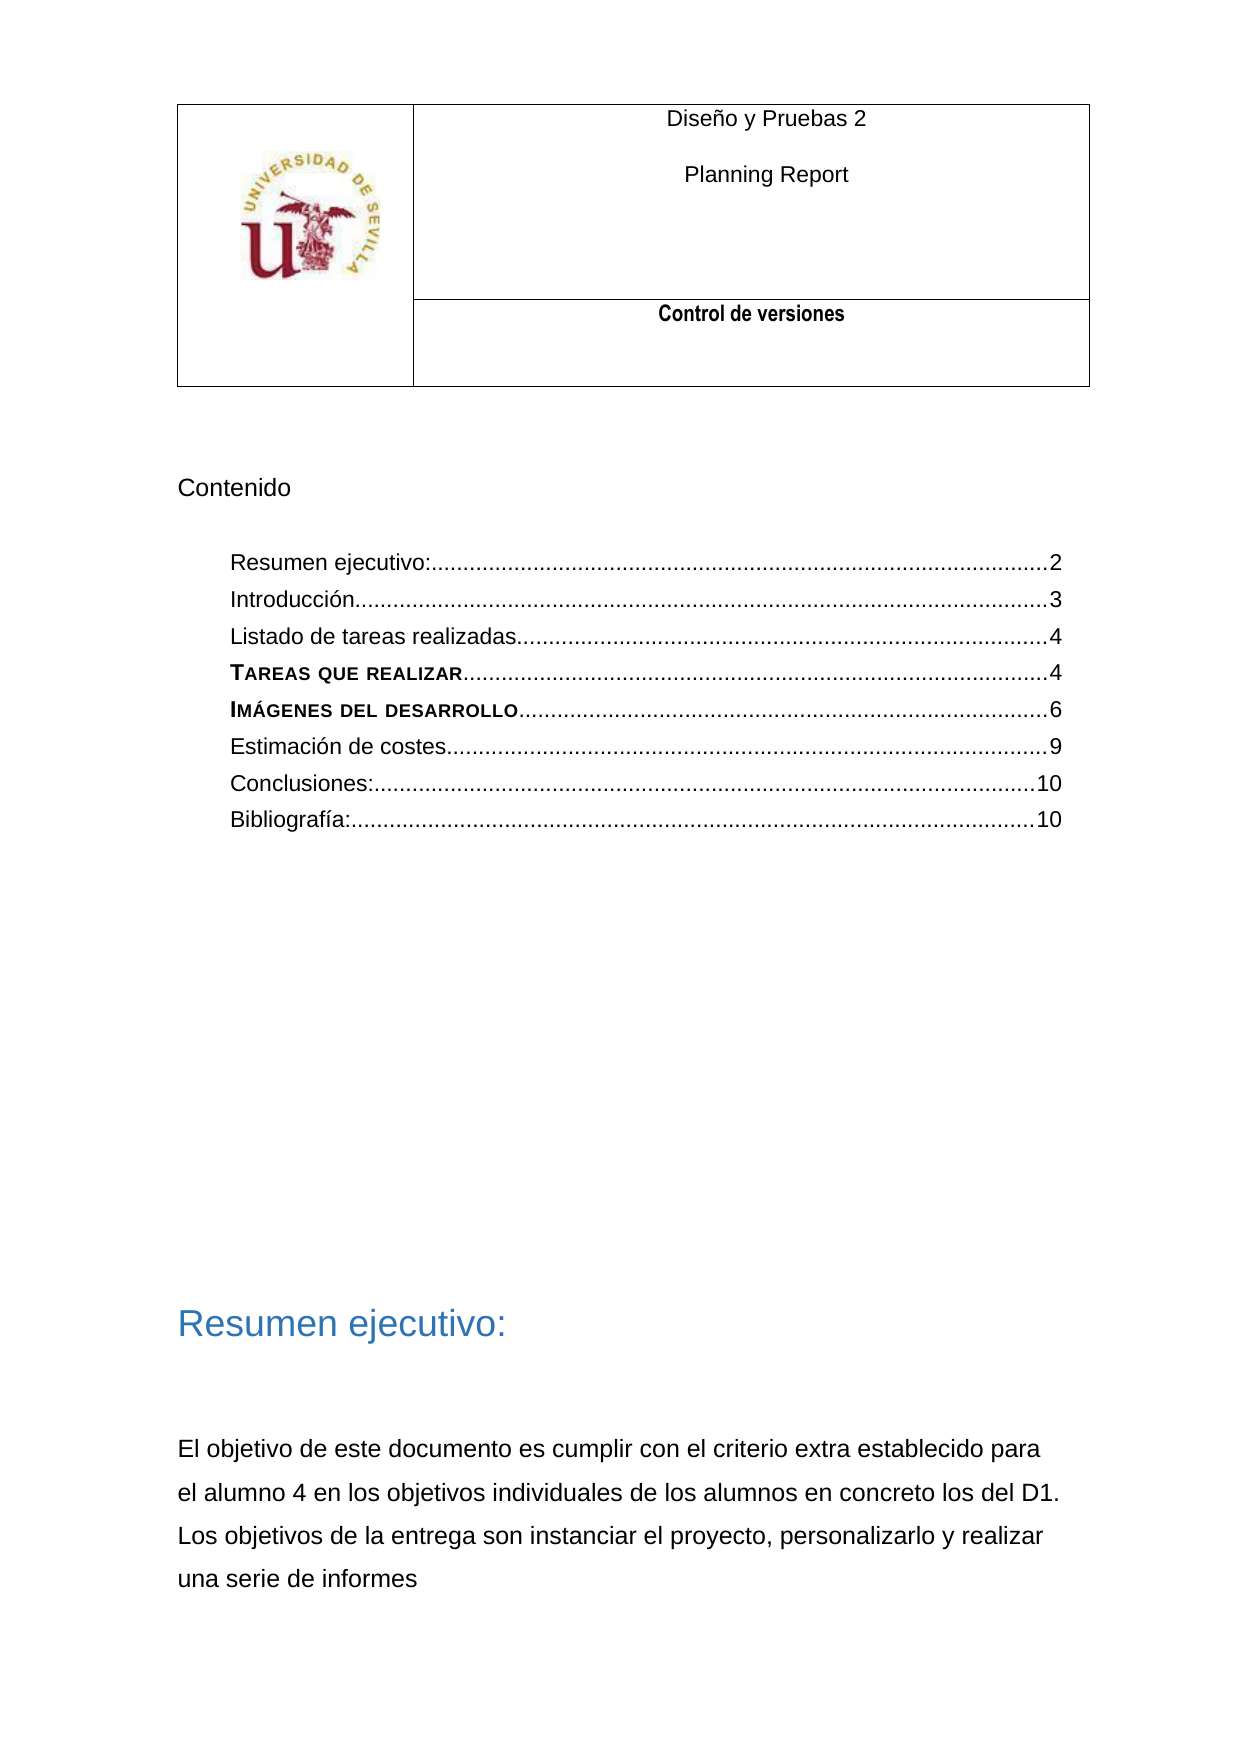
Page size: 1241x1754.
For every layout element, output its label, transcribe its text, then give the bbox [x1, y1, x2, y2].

subtitle Resumen ejecutivo: [177, 1301, 1063, 1344]
picture [240, 151, 381, 280]
text El objetivo de este documento es cumplir con el criterio extra establecido para el alumno 4 en los objetivos individuales de los alumnos en concreto los del D1. Los objetivos de la entrega son instanciar el proyecto, personalizarlo y realizar una serie de informes [177, 1434, 1063, 1592]
